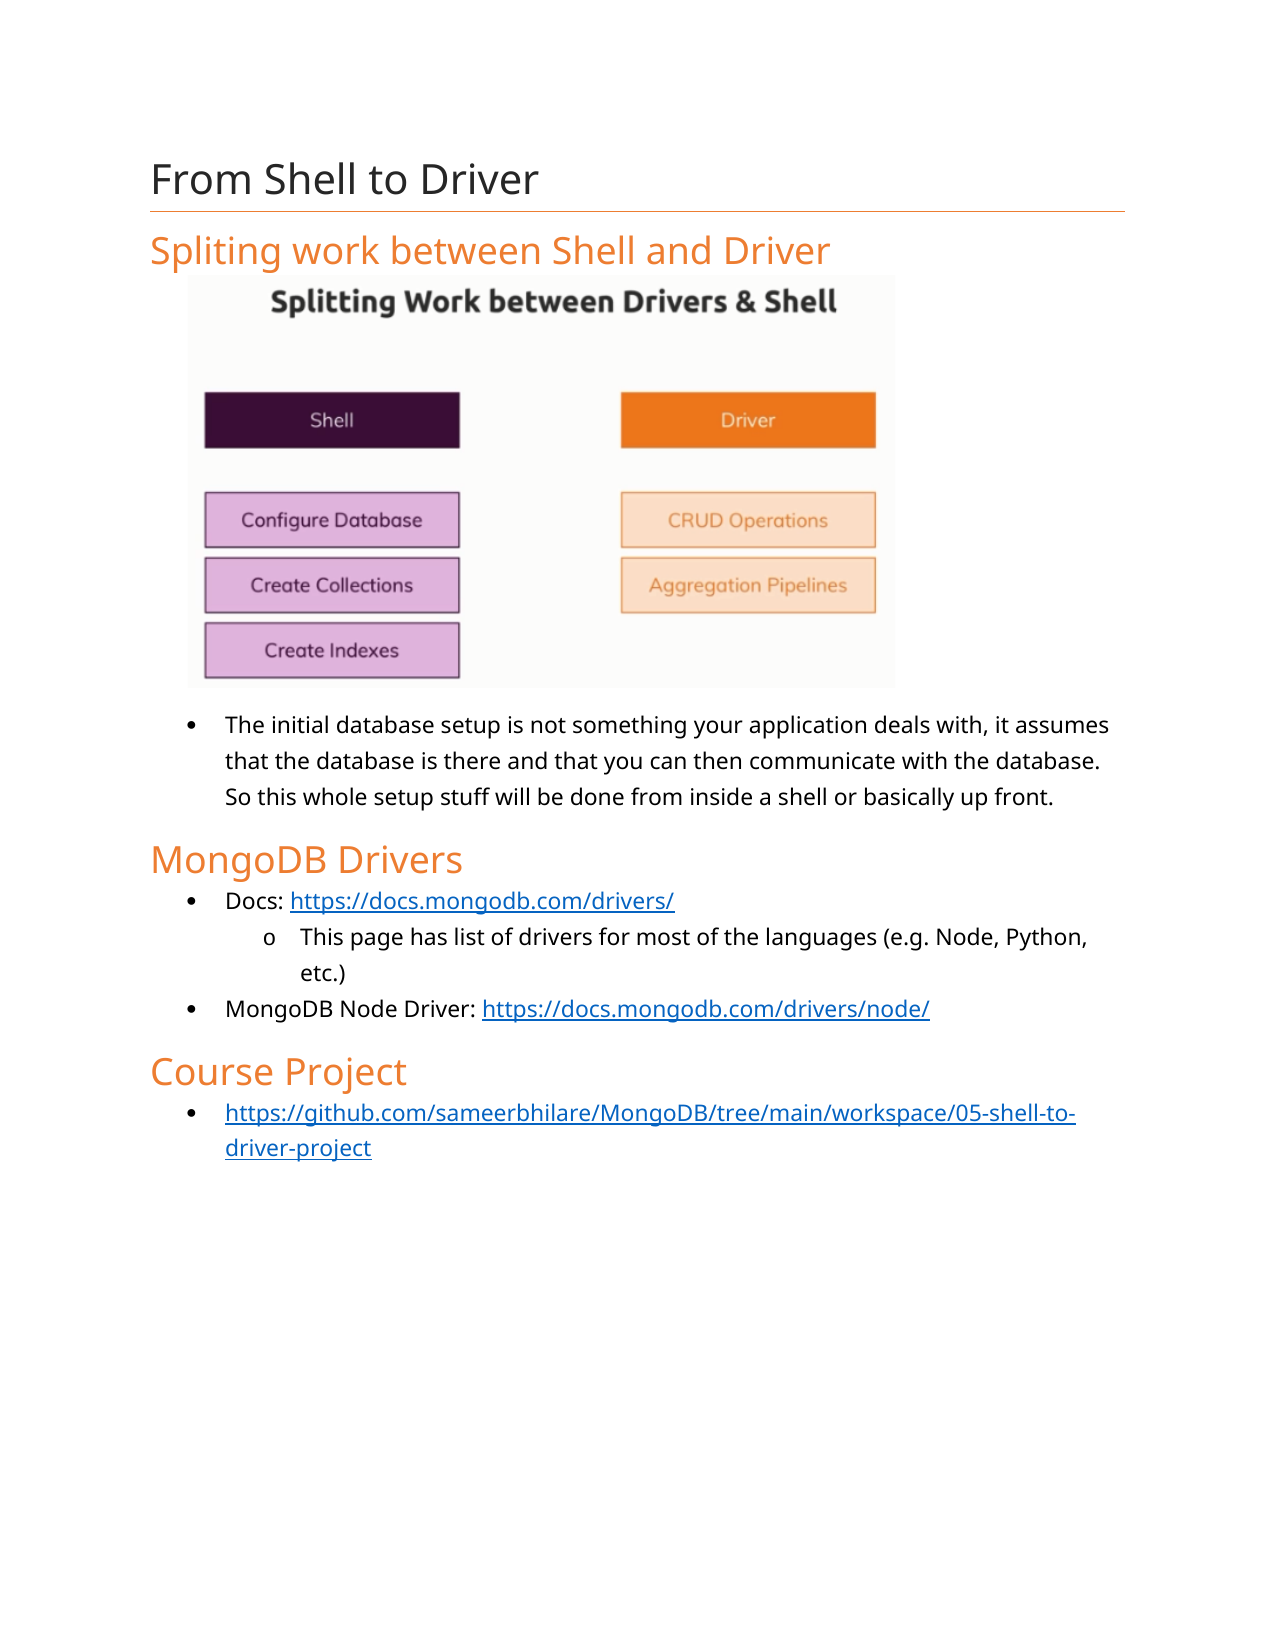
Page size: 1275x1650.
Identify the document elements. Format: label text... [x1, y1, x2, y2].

subtitle MongoDB Drivers [150, 834, 1125, 885]
subtitle From Shell to Driver [150, 150, 1125, 211]
list The initial database setup is not something your application deals with, it assumes that the database is there and that you can then communicate with the database. So this whole setup stuff will be done from inside a shell or basically up front. [187, 709, 1125, 812]
list MongoDB Node Driver: https://docs.mongodb.com/drivers/node/ [187, 993, 1125, 1024]
list Docs: https://docs.mongodb.com/drivers/ [187, 885, 1125, 916]
list https://github.com/sameerbhilare/MongoDB/tree/main/workspace/05-shell-to-driver-project [187, 1096, 1125, 1164]
subtitle Course Project [150, 1045, 1125, 1096]
picture [187, 275, 896, 688]
list This page has list of drivers for most of the languages (e.g. Node, Python, etc.) [262, 921, 1125, 988]
subtitle Spliting work between Shell and Driver [150, 224, 1125, 276]
